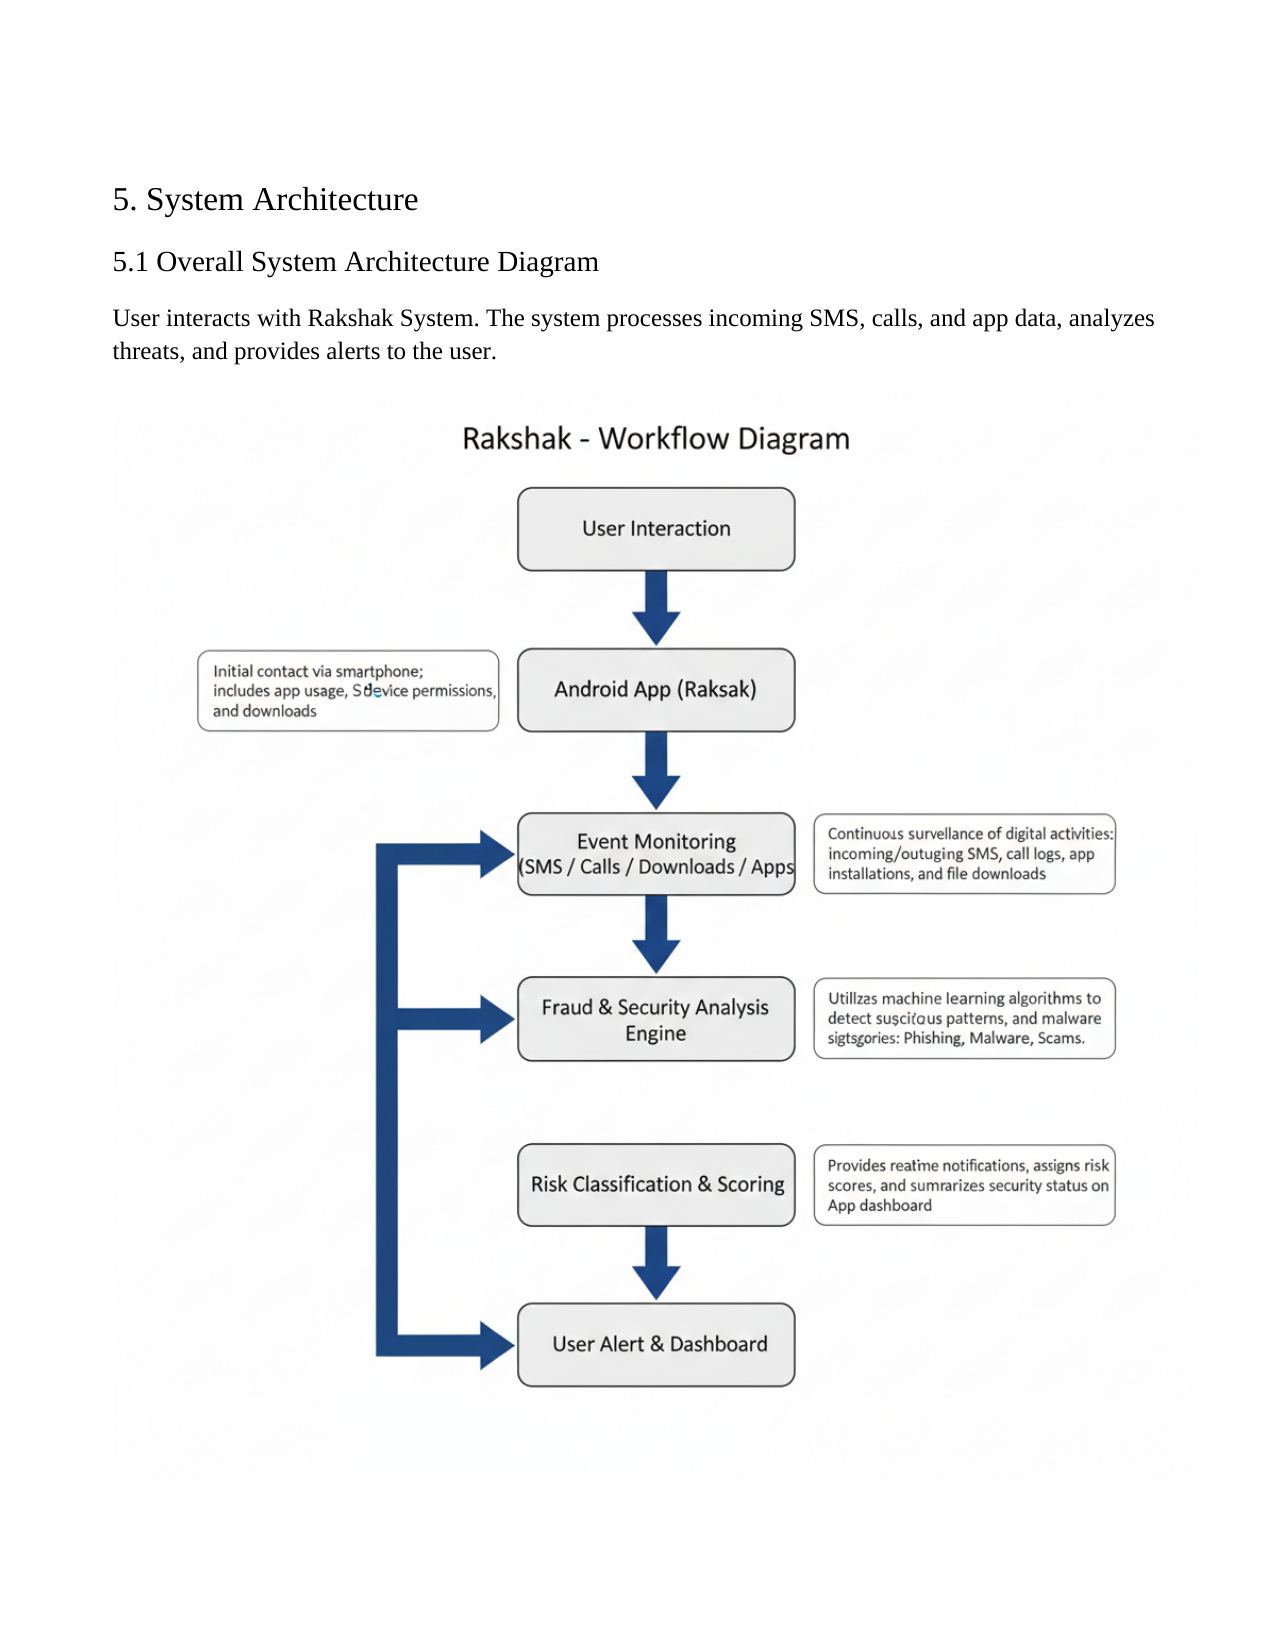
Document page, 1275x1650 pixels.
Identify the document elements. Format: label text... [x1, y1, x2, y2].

text 5. System Architecture [112, 179, 1200, 217]
text 5.1 Overall System Architecture Diagram [112, 244, 1200, 277]
picture [112, 390, 1200, 1478]
text User interacts with Rakshak System. The system processes incoming SMS, calls, and app data, analyzes threats, and provides alerts to the user. [112, 303, 1200, 365]
